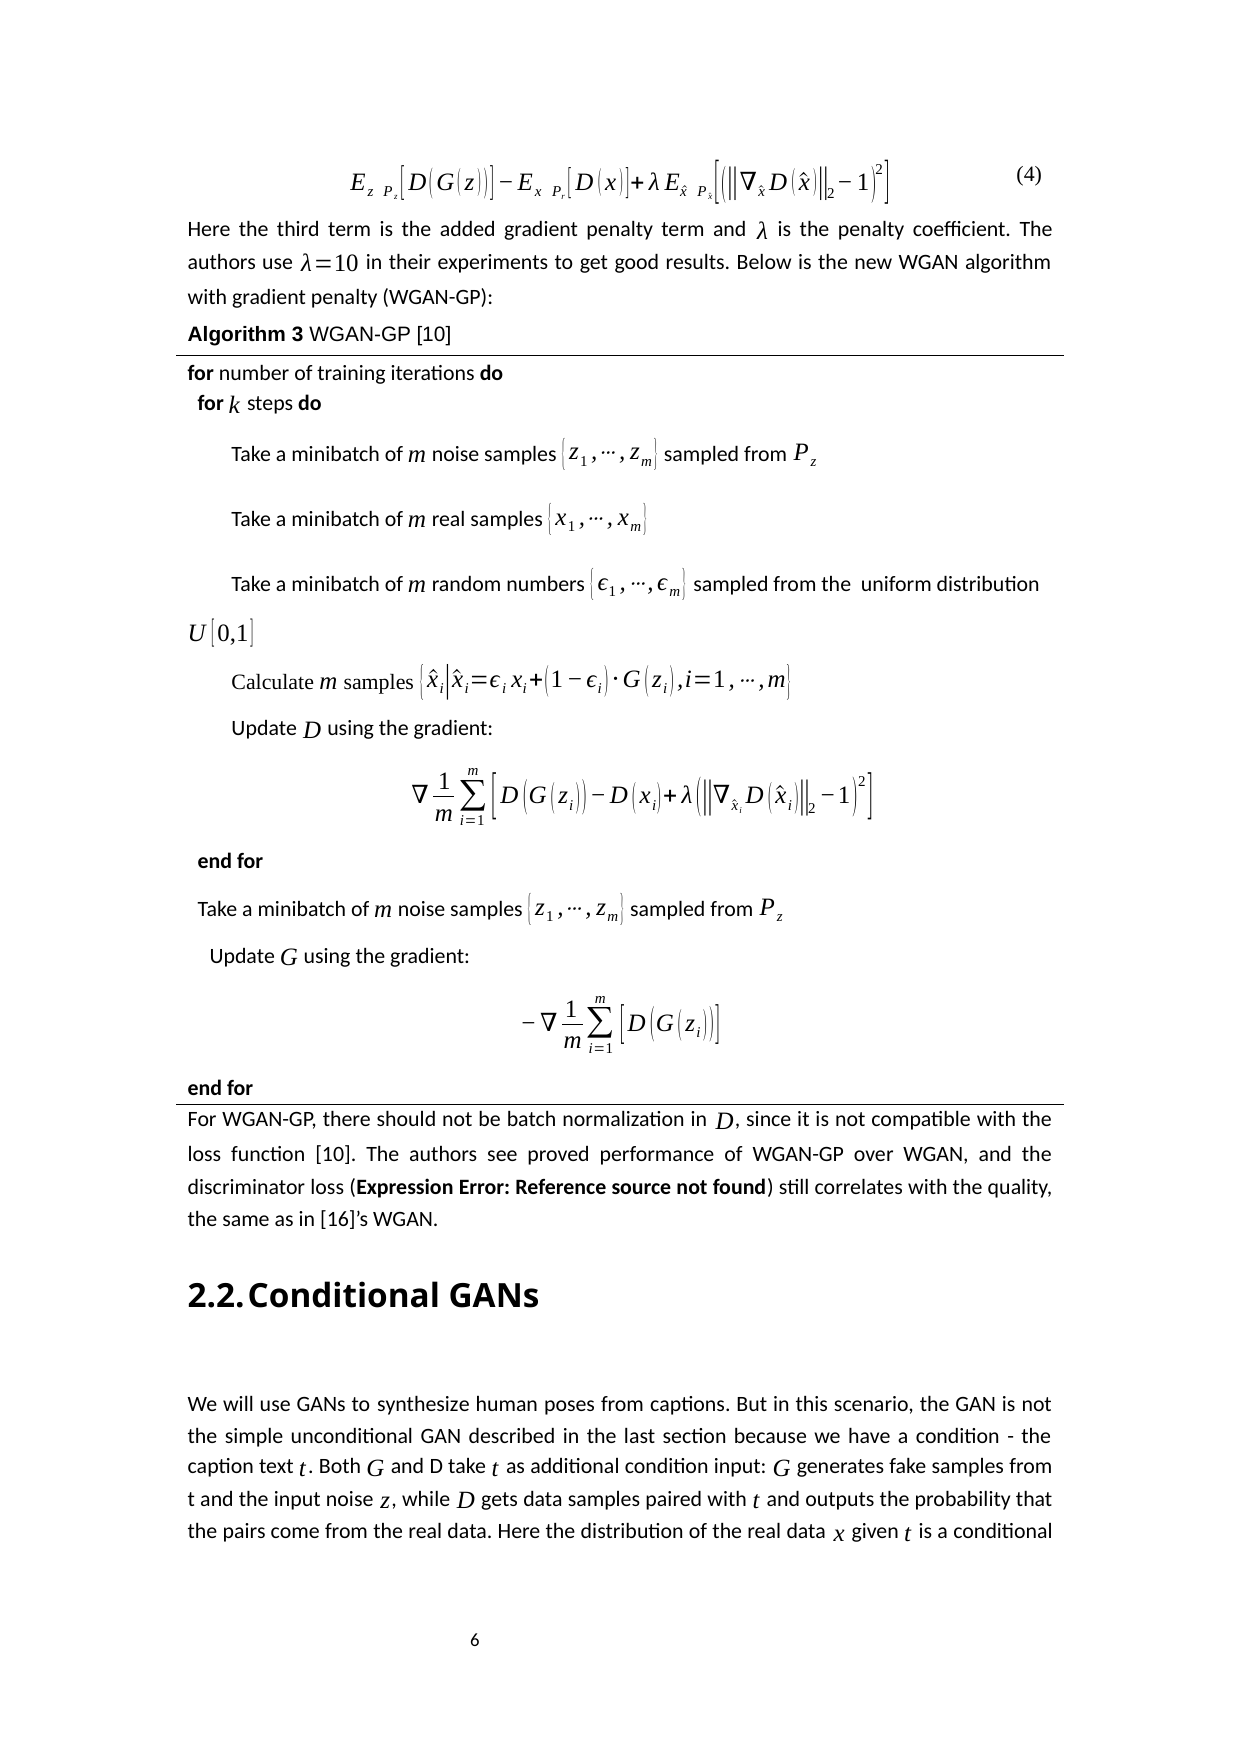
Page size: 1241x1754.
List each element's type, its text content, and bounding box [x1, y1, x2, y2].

text (4) [187, 150, 1053, 215]
table_header for number of training iterations do for steps do Take a minibatch of noise samples sampled from Take a minibatch of real samples Take a minibatch of random numbers sampled from the uniform distribution Calculate samples Update using the gradient: end for Take a minibatch of noise samples sampled from Update using the gradient: end for [176, 356, 1064, 1104]
text Here the third term is the added gradient penalty term and is the penalty coefficient. The authors use in their experiments to get good results. Below is the new WGAN algorithm with gradient penalty (WGAN-GP): [187, 215, 1053, 312]
text Algorithm 3 WGAN-GP [10] [187, 318, 1053, 350]
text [187, 1387, 1053, 1549]
subtitle Conditional GANs [187, 1262, 1053, 1327]
